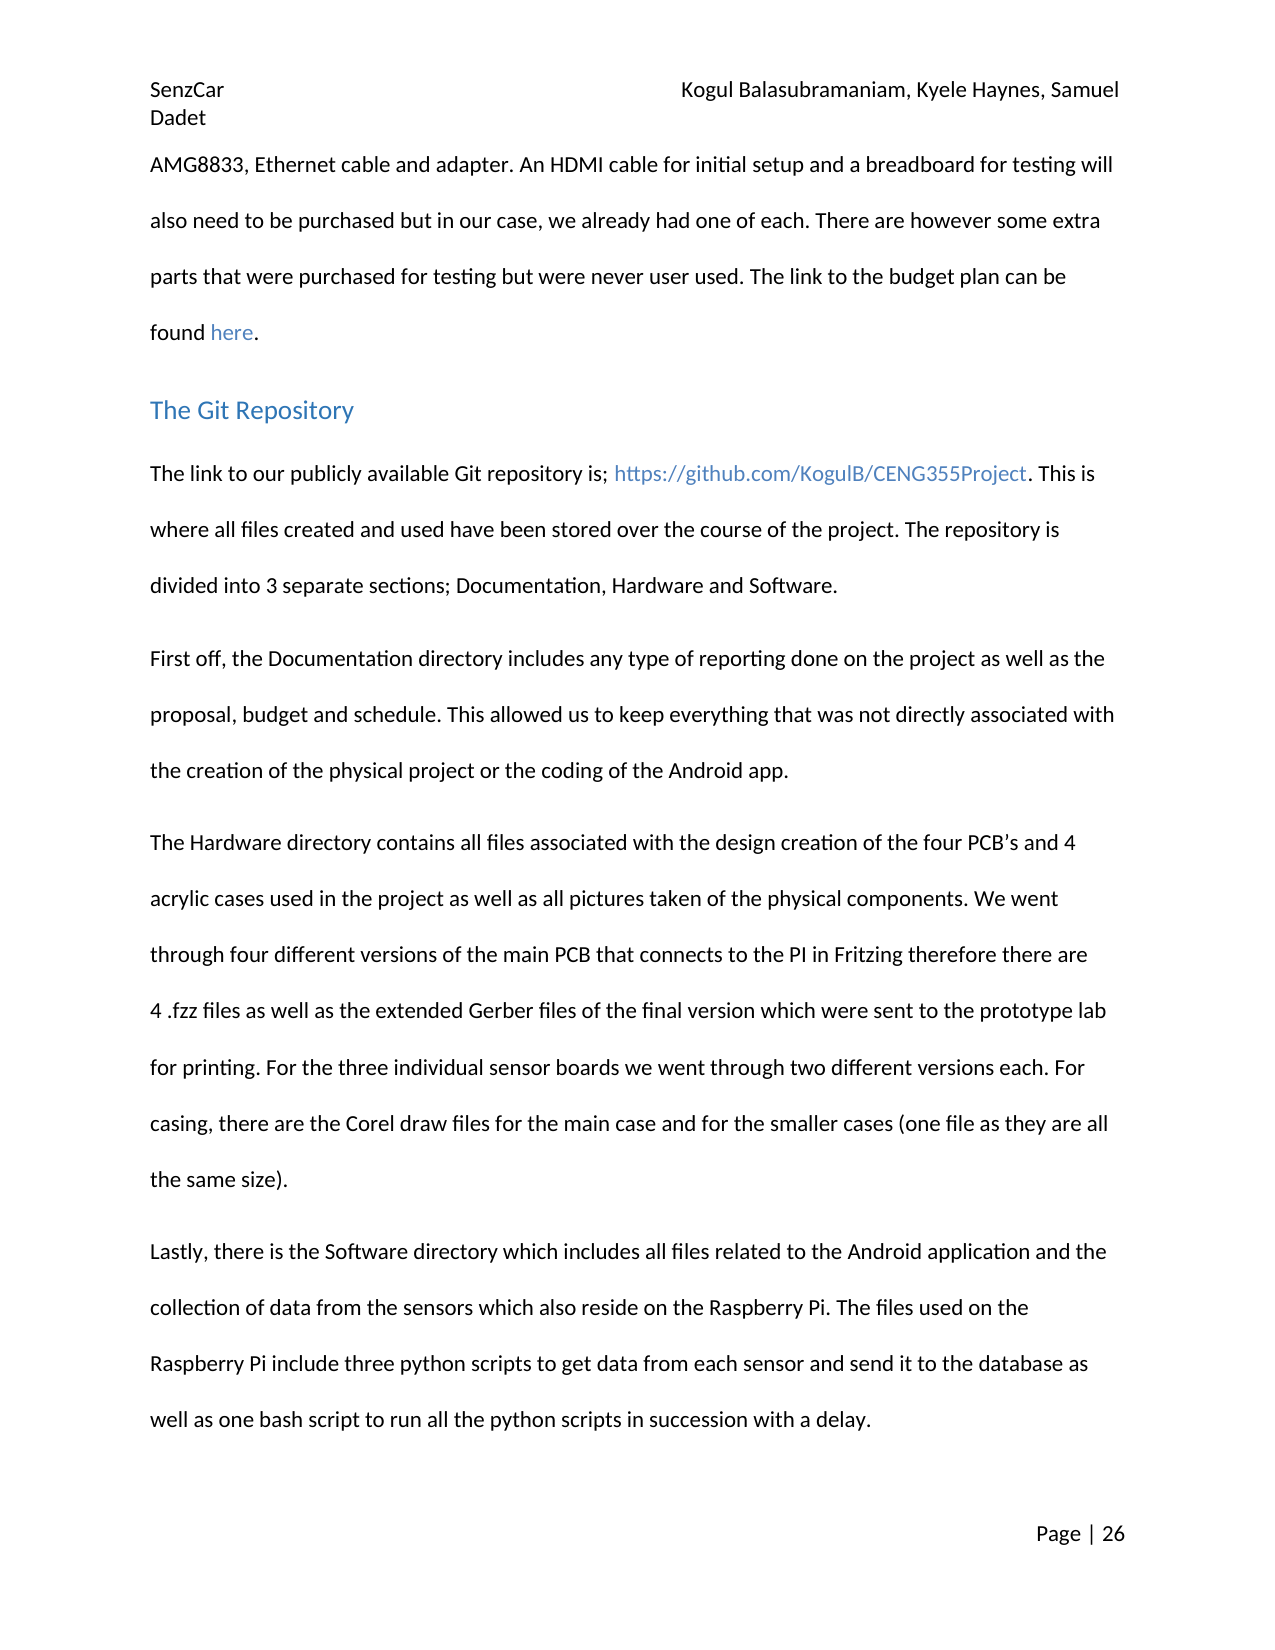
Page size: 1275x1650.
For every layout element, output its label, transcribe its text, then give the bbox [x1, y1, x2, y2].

text The link to our publicly available Git repository is; https://github.com/KogulB/CENG355Project. This is where all files created and used have been stored over the course of the project. The repository is divided into 3 separate sections; Documentation, Hardware and Software. [150, 459, 1125, 599]
text First off, the Documentation directory includes any type of reporting done on the project as well as the proposal, budget and schedule. This allowed us to keep everything that was not directly associated with the creation of the physical project or the coding of the Android app. [150, 644, 1125, 784]
subtitle The Git Repository [150, 393, 1125, 426]
text Lastly, there is the Software directory which includes all files related to the Android application and the collection of data from the sensors which also reside on the Raspberry Pi. The files used on the Raspberry Pi include three python scripts to get data from each sensor and send it to the database as well as one bash script to run all the python scripts in succession with a delay. [150, 1237, 1125, 1434]
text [150, 150, 1125, 346]
text The Hardware directory contains all files associated with the design creation of the four PCB’s and 4 acrylic cases used in the project as well as all pictures taken of the physical components. We went through four different versions of the main PCB that connects to the PI in Fritzing therefore there are 4 .fzz files as well as the extended Gerber files of the final version which were sent to the prototype lab for printing. For the three individual sensor boards we went through two different versions each. For casing, there are the Corel draw files for the main case and for the smaller cases (one file as they are all the same size). [150, 828, 1125, 1193]
